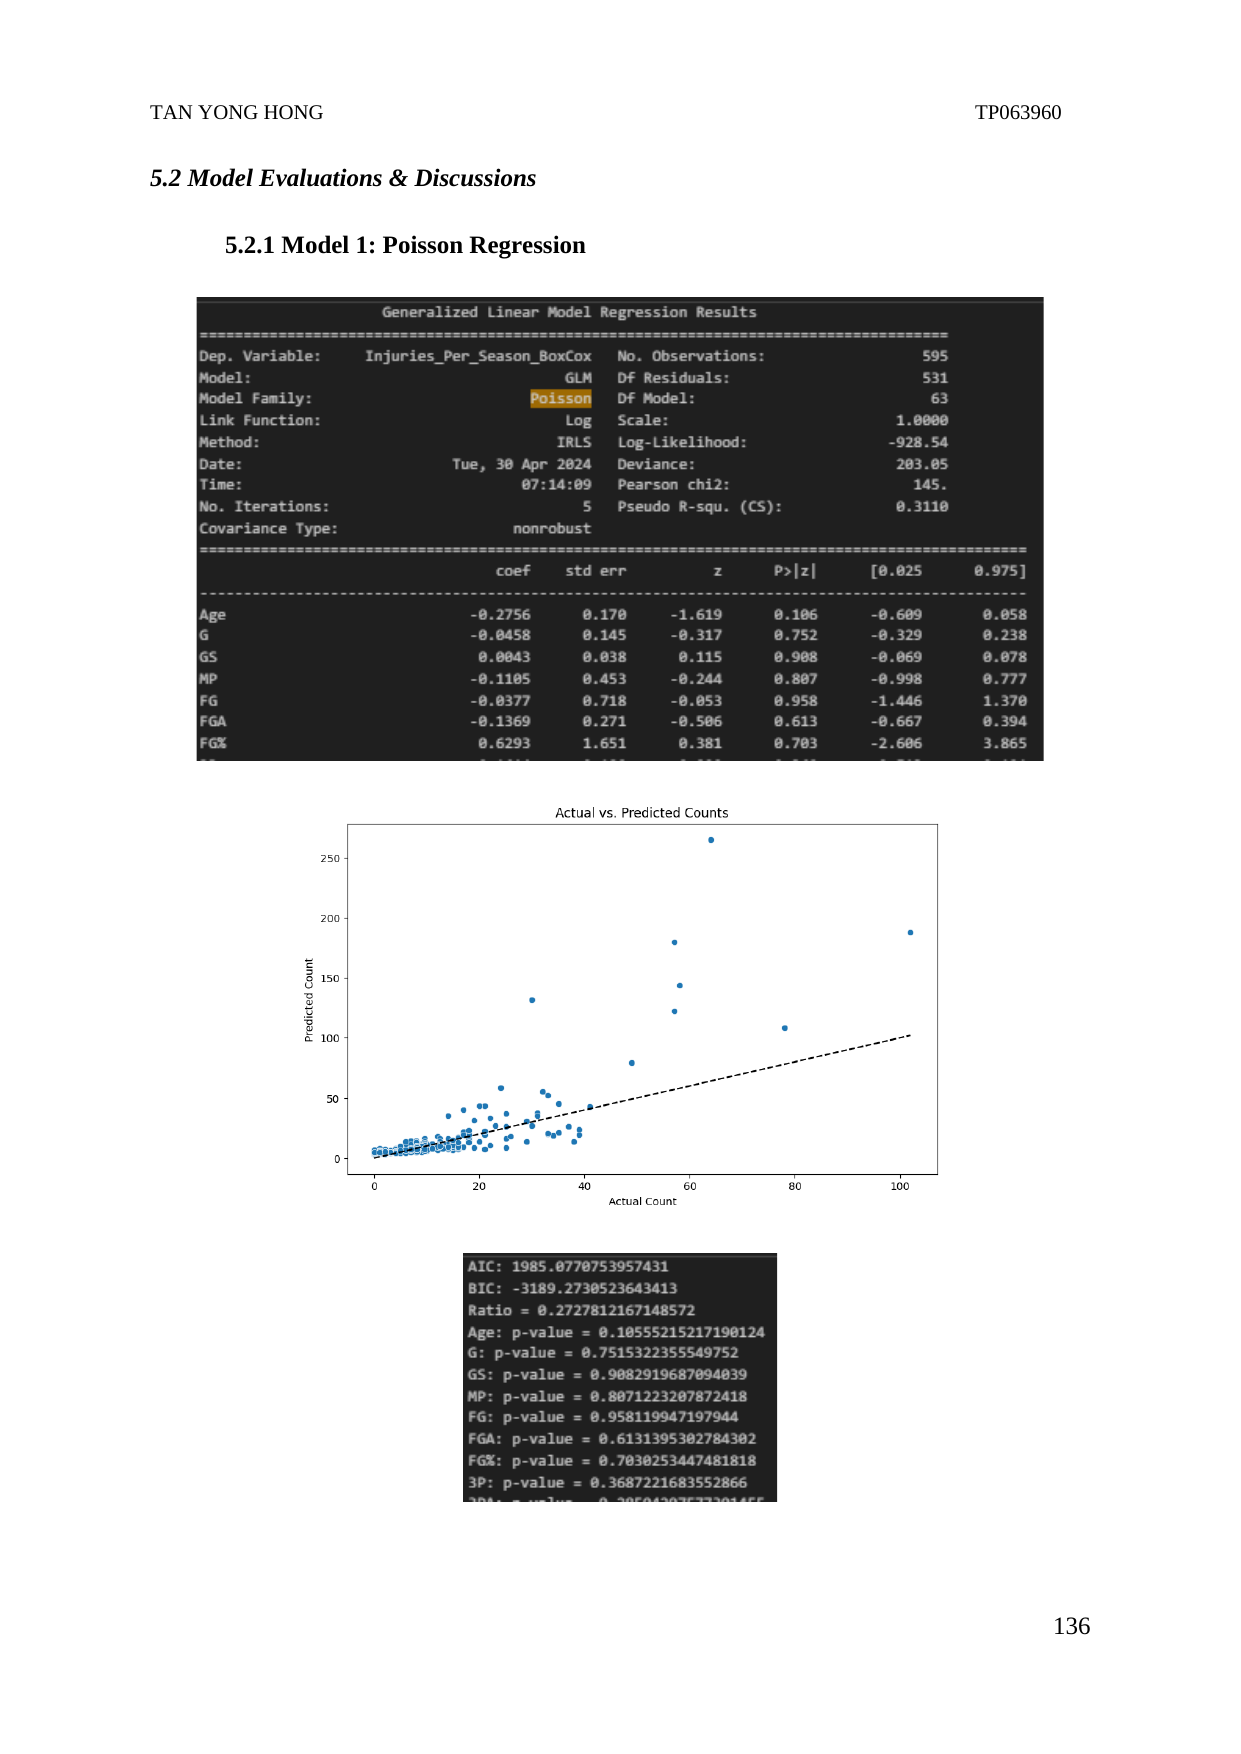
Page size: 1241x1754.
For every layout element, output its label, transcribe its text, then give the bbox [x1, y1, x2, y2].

subtitle 5.2.1 Model 1: Poisson Regression [150, 230, 1090, 258]
picture [297, 799, 944, 1214]
subtitle 5.2 Model Evaluations & Discussions [150, 163, 1090, 192]
picture [463, 1253, 778, 1502]
picture [196, 297, 1044, 761]
